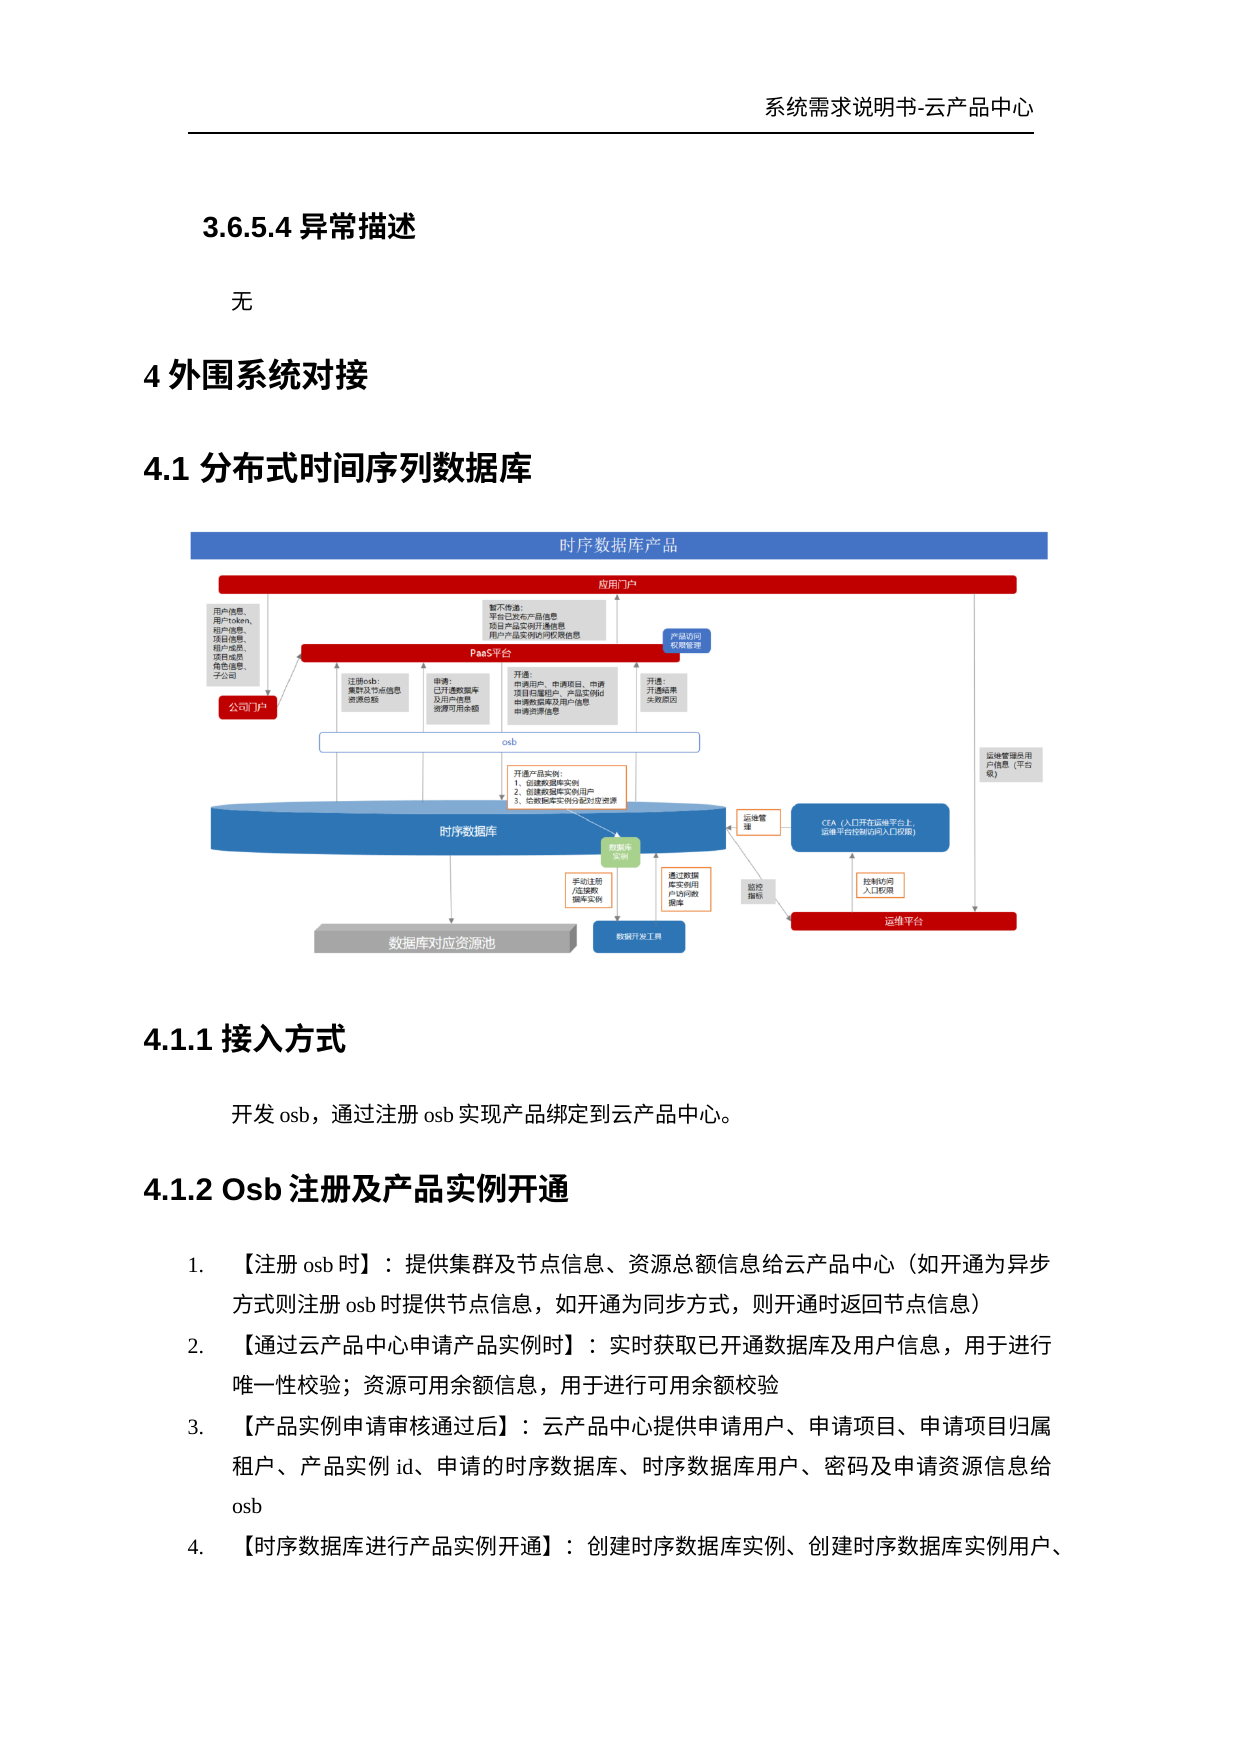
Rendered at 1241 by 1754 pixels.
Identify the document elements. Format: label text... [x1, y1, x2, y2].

list 【注册osb时】：提供集群及节点信息、资源总额信息给云产品中心（如开通为异步方式则注册osb时提供节点信息，如开通为同步方式，则开通时返回节点信息） [187, 1246, 1053, 1319]
list 【产品实例申请审核通过后】：云产品中心提供申请用户、申请项目、申请项目归属租户、产品实例id、申请的时序数据库、时序数据库用户、密码及申请资源信息给osb [187, 1408, 1053, 1522]
list 【通过云产品中心申请产品实例时】：实时获取已开通数据库及用户信息，用于进行唯一性校验；资源可用余额信息，用于进行可用余额校验 [187, 1327, 1053, 1400]
subtitle 接入方式 [69, 1004, 1053, 1069]
text 无 [187, 284, 1053, 316]
text 开发osb，通过注册osb实现产品绑定到云产品中心。 [187, 1097, 1053, 1129]
subtitle 外围系统对接 [143, 341, 1053, 406]
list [187, 1528, 1053, 1561]
subtitle 分布式时间序列数据库 [143, 434, 1053, 499]
picture [187, 527, 1053, 959]
subtitle 异常描述 [202, 192, 1053, 257]
subtitle Osb注册及产品实例开通 [69, 1154, 1053, 1219]
